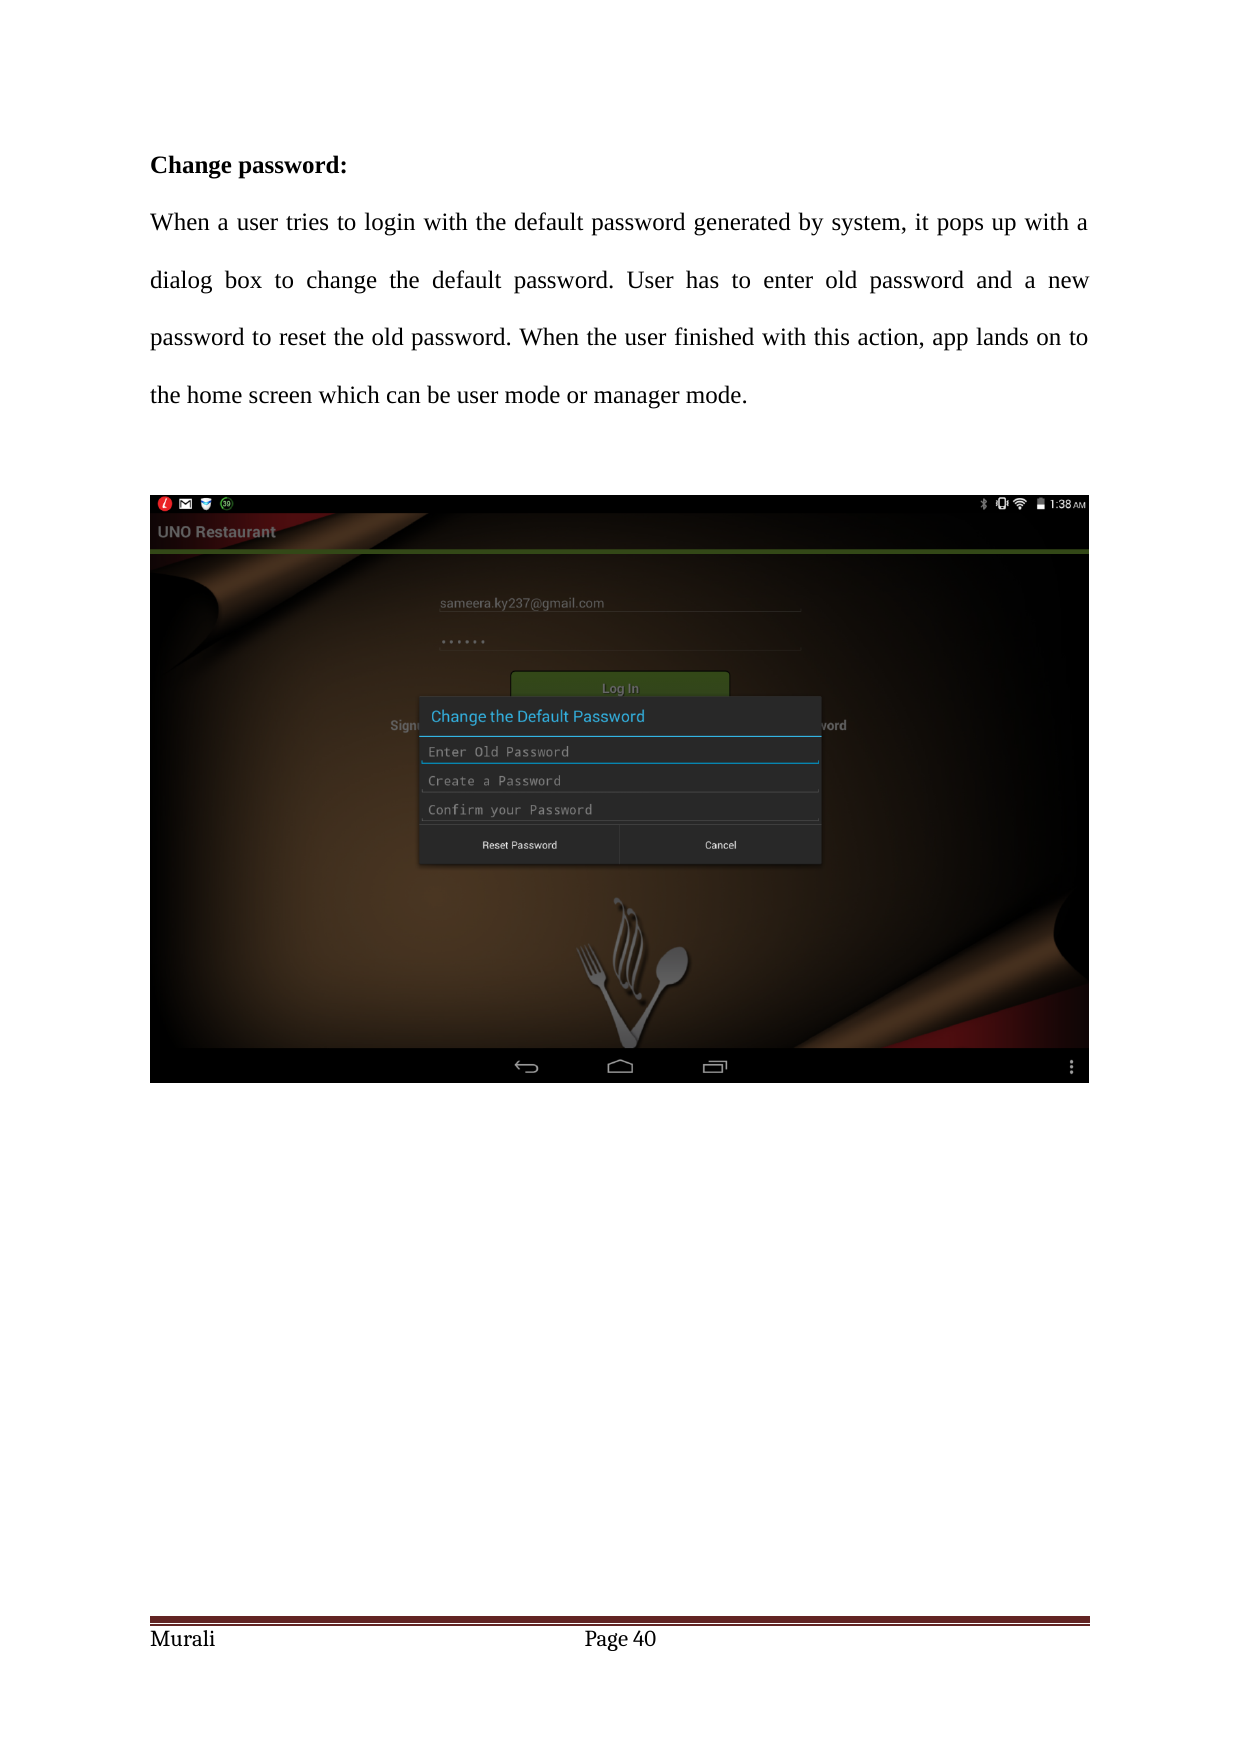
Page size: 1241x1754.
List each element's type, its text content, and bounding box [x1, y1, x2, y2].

picture [150, 495, 1089, 1083]
list When a user tries to login with the default password generated by system, it pops up with a dialog box to change the default password. User has to enter old password and a new password to reset the old password. When the user finished with this action, app lands on to the home screen which can be user mode or manager mode. [150, 207, 1090, 409]
list Change password: [150, 150, 1090, 179]
